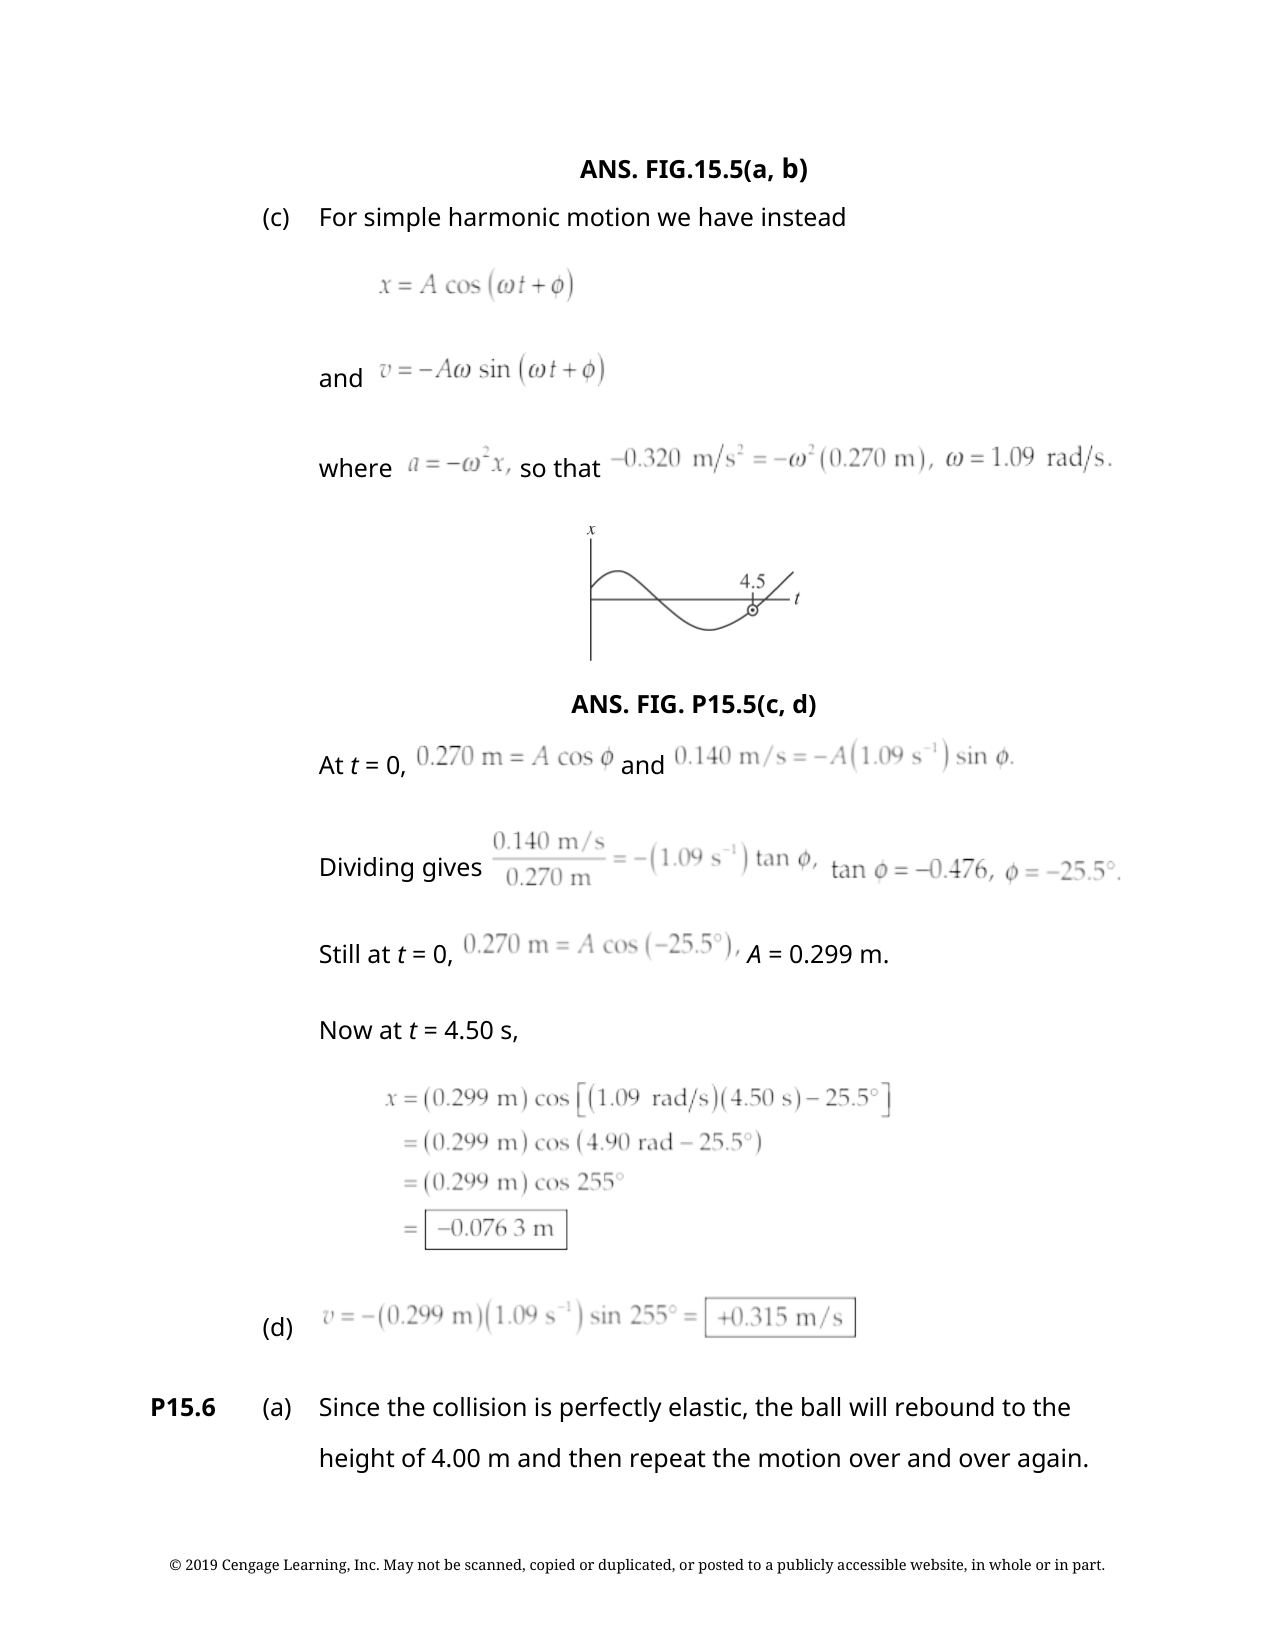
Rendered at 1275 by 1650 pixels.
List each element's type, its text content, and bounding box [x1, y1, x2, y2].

text ANS. FIG. P15.5(c, d) [262, 687, 1125, 721]
text At t = 0, and [150, 734, 1153, 796]
text where so that [150, 439, 1153, 497]
text Dividing gives Still at t = 0, A = 0.299 m. [150, 825, 1153, 983]
text Now at t = 4.50 s, [150, 1013, 1153, 1047]
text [150, 1389, 1125, 1474]
text (d) [150, 1293, 1125, 1360]
text (c) For simple harmonic motion we have instead [150, 199, 1153, 233]
picture [586, 526, 801, 661]
text and [150, 347, 1153, 409]
text ANS. FIG.15.5(a, b) [262, 150, 1125, 187]
